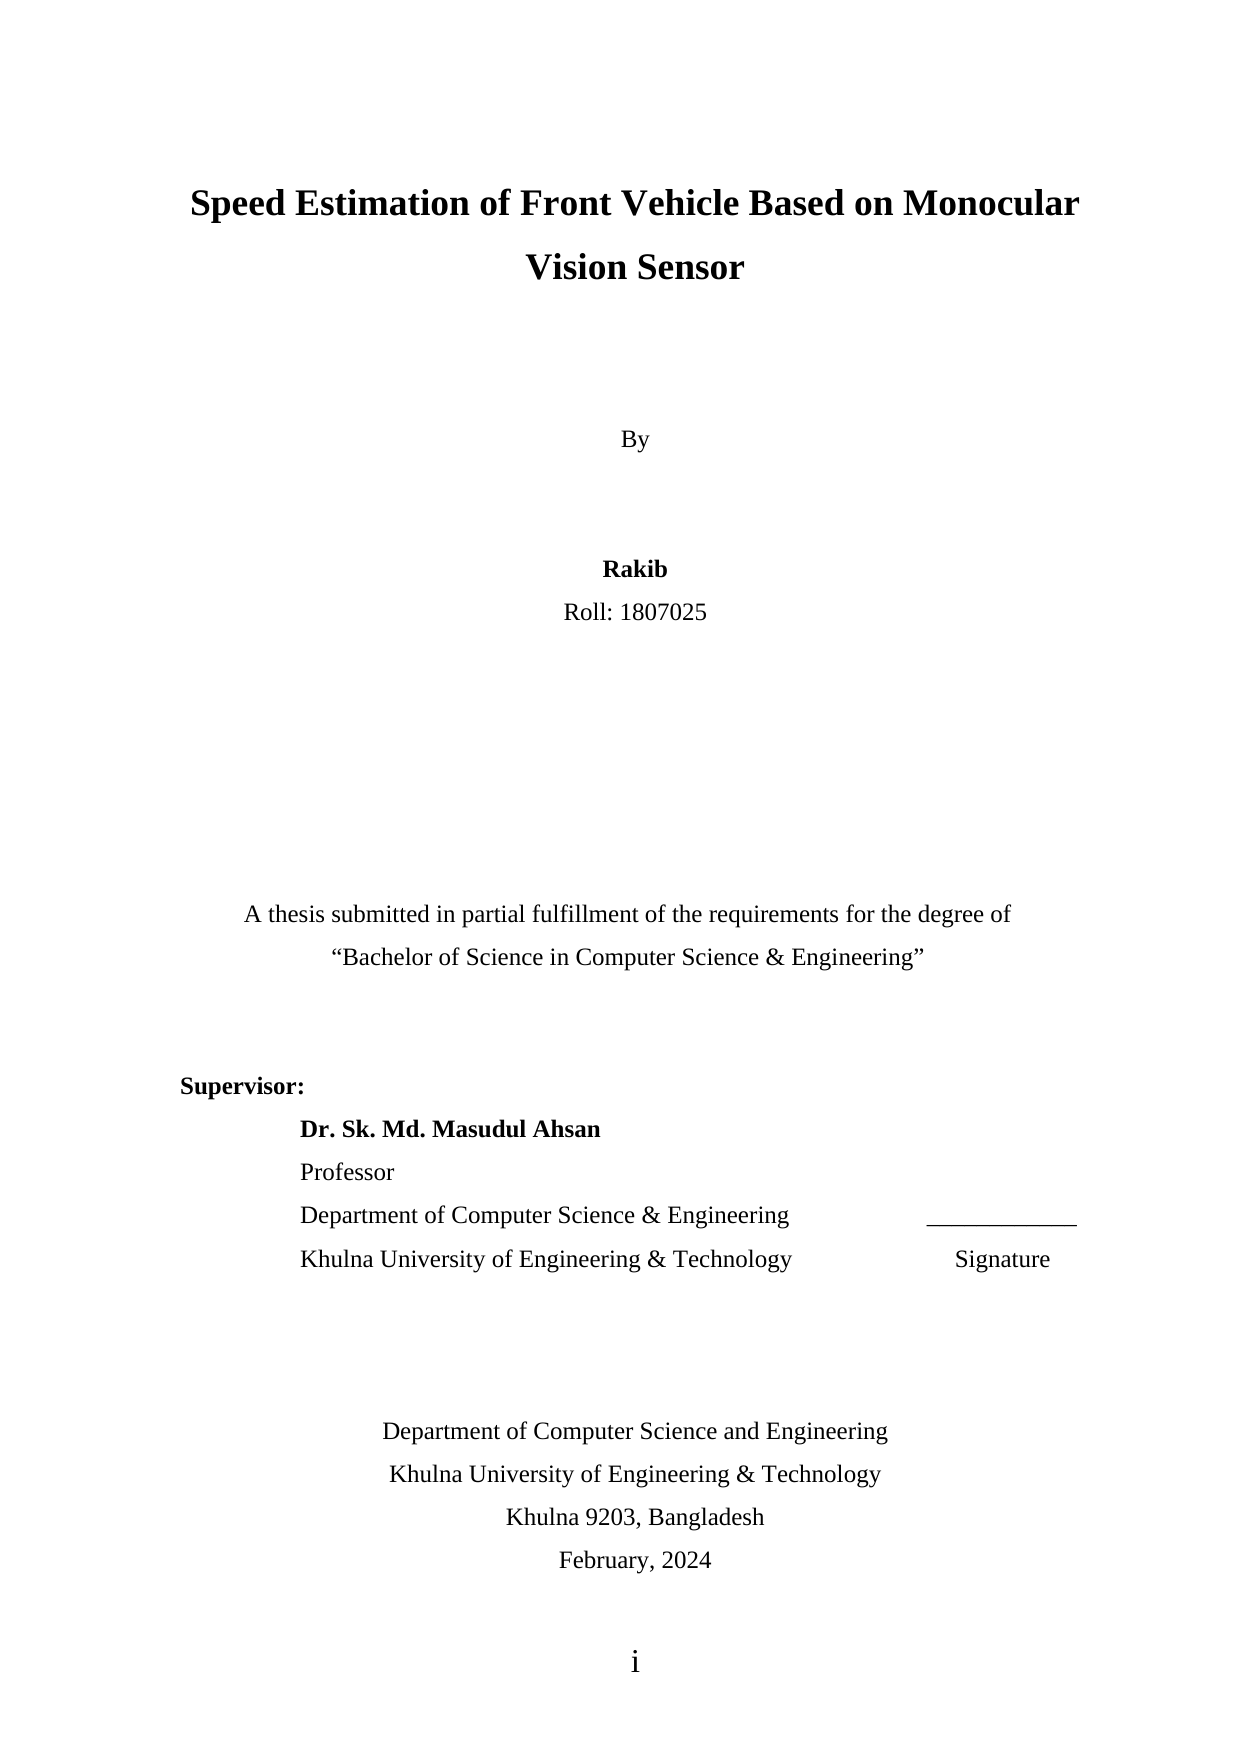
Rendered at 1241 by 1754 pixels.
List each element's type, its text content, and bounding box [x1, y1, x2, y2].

text Rakib [180, 554, 1090, 582]
text Speed Estimation of Front Vehicle Based on Monocular Vision Sensor [180, 180, 1090, 288]
text Supervisor: [180, 1071, 1090, 1100]
text “Bachelor of Science in Computer Science & Engineering” [180, 942, 1075, 971]
text A thesis submitted in partial fulfillment of the requirements for the degree of [180, 899, 1075, 927]
subtitle By [180, 424, 1090, 453]
text February, 2024 [180, 1546, 1090, 1574]
text Dr. Sk. Md. Masudul Ahsan [300, 1114, 1090, 1143]
text Khulna 9203, Bangladesh [180, 1502, 1090, 1531]
text Roll: 1807025 [180, 597, 1090, 626]
text Khulna University of Engineering & Technology [180, 1459, 1090, 1488]
text Department of Computer Science and Engineering [180, 1416, 1090, 1445]
text Khulna University of Engineering & Technology Signature [300, 1244, 1090, 1272]
text Professor [300, 1157, 1090, 1186]
text Department of Computer Science & Engineering ____________ [300, 1201, 1090, 1229]
